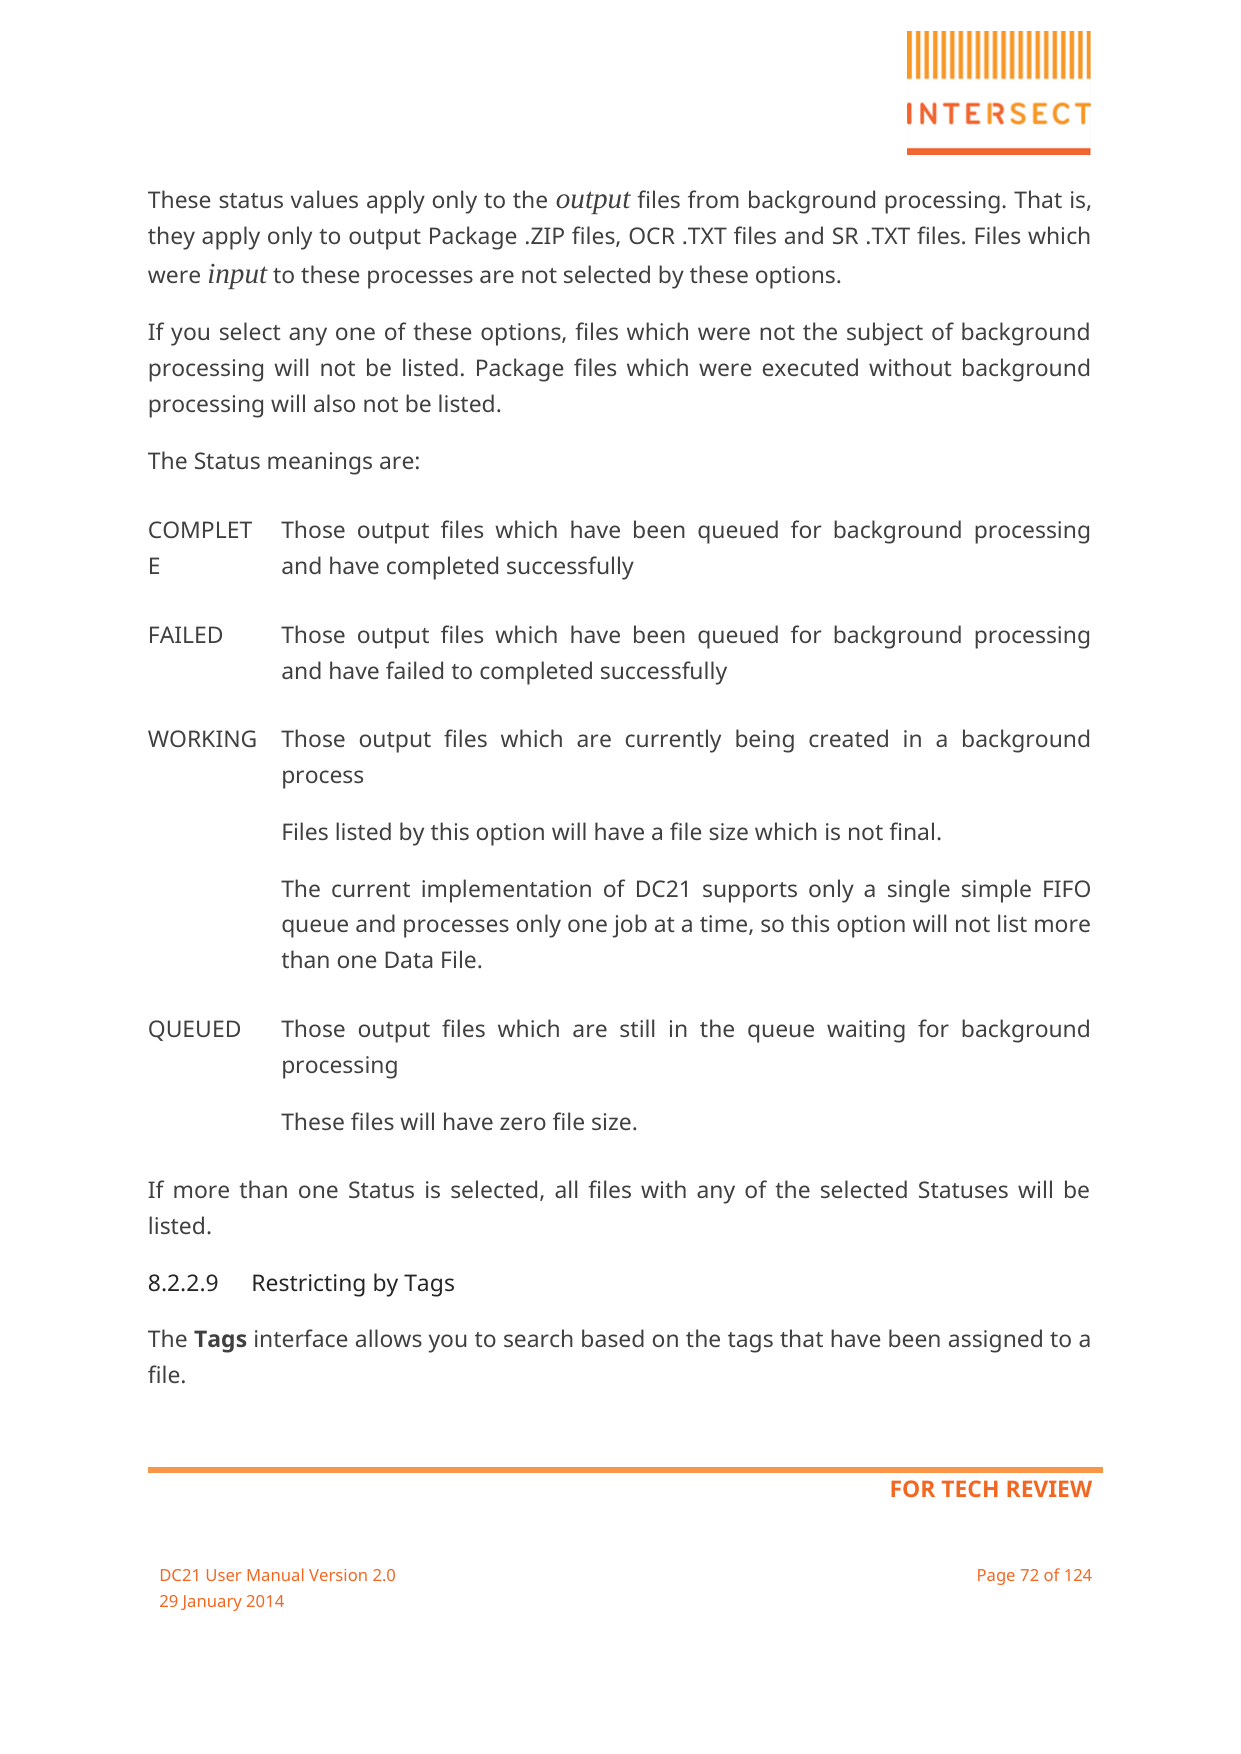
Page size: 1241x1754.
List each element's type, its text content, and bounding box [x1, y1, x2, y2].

text The Status meanings are: [148, 445, 1092, 476]
text The Tags interface allows you to search based on the tags that have been assigned to a file. [148, 1323, 1092, 1391]
table_cell WORKING [136, 711, 270, 1000]
table_header COMPLETE [136, 502, 270, 606]
text If more than one Status is selected, all files with any of the selected Statuses will be listed. [148, 1174, 1092, 1241]
table_cell Those output files which have been queued for background processing and have failed to completed successfully [270, 606, 1103, 711]
text If you select any one of these options, files which were not the subject of background processing will not be listed. Package files which were executed without background processing will also not be listed. [148, 316, 1092, 419]
table_cell Those output files which are currently being created in a background process Files listed by this option will have a file size which is not final. The current implementation of DC21 supports only a single simple FIFO queue and processes only one job at a time, so this option will not list more than one Data File. [270, 711, 1103, 1000]
table_cell Those output files which are still in the queue waiting for background processing These files will have zero file size. [270, 1000, 1103, 1161]
table_header Those output files which have been queued for background processing and have completed successfully [270, 502, 1103, 606]
table_cell FAILED [136, 606, 270, 711]
table_cell QUEUED [136, 1000, 270, 1161]
picture [905, 29, 1093, 157]
text These status values apply only to the output files from background processing. That is, they apply only to output Package .ZIP files, OCR .TXT files and SR .TXT files. Files which were input to these processes are not selected by these options. [148, 181, 1092, 290]
subtitle Restricting by Tags [148, 1267, 1092, 1298]
